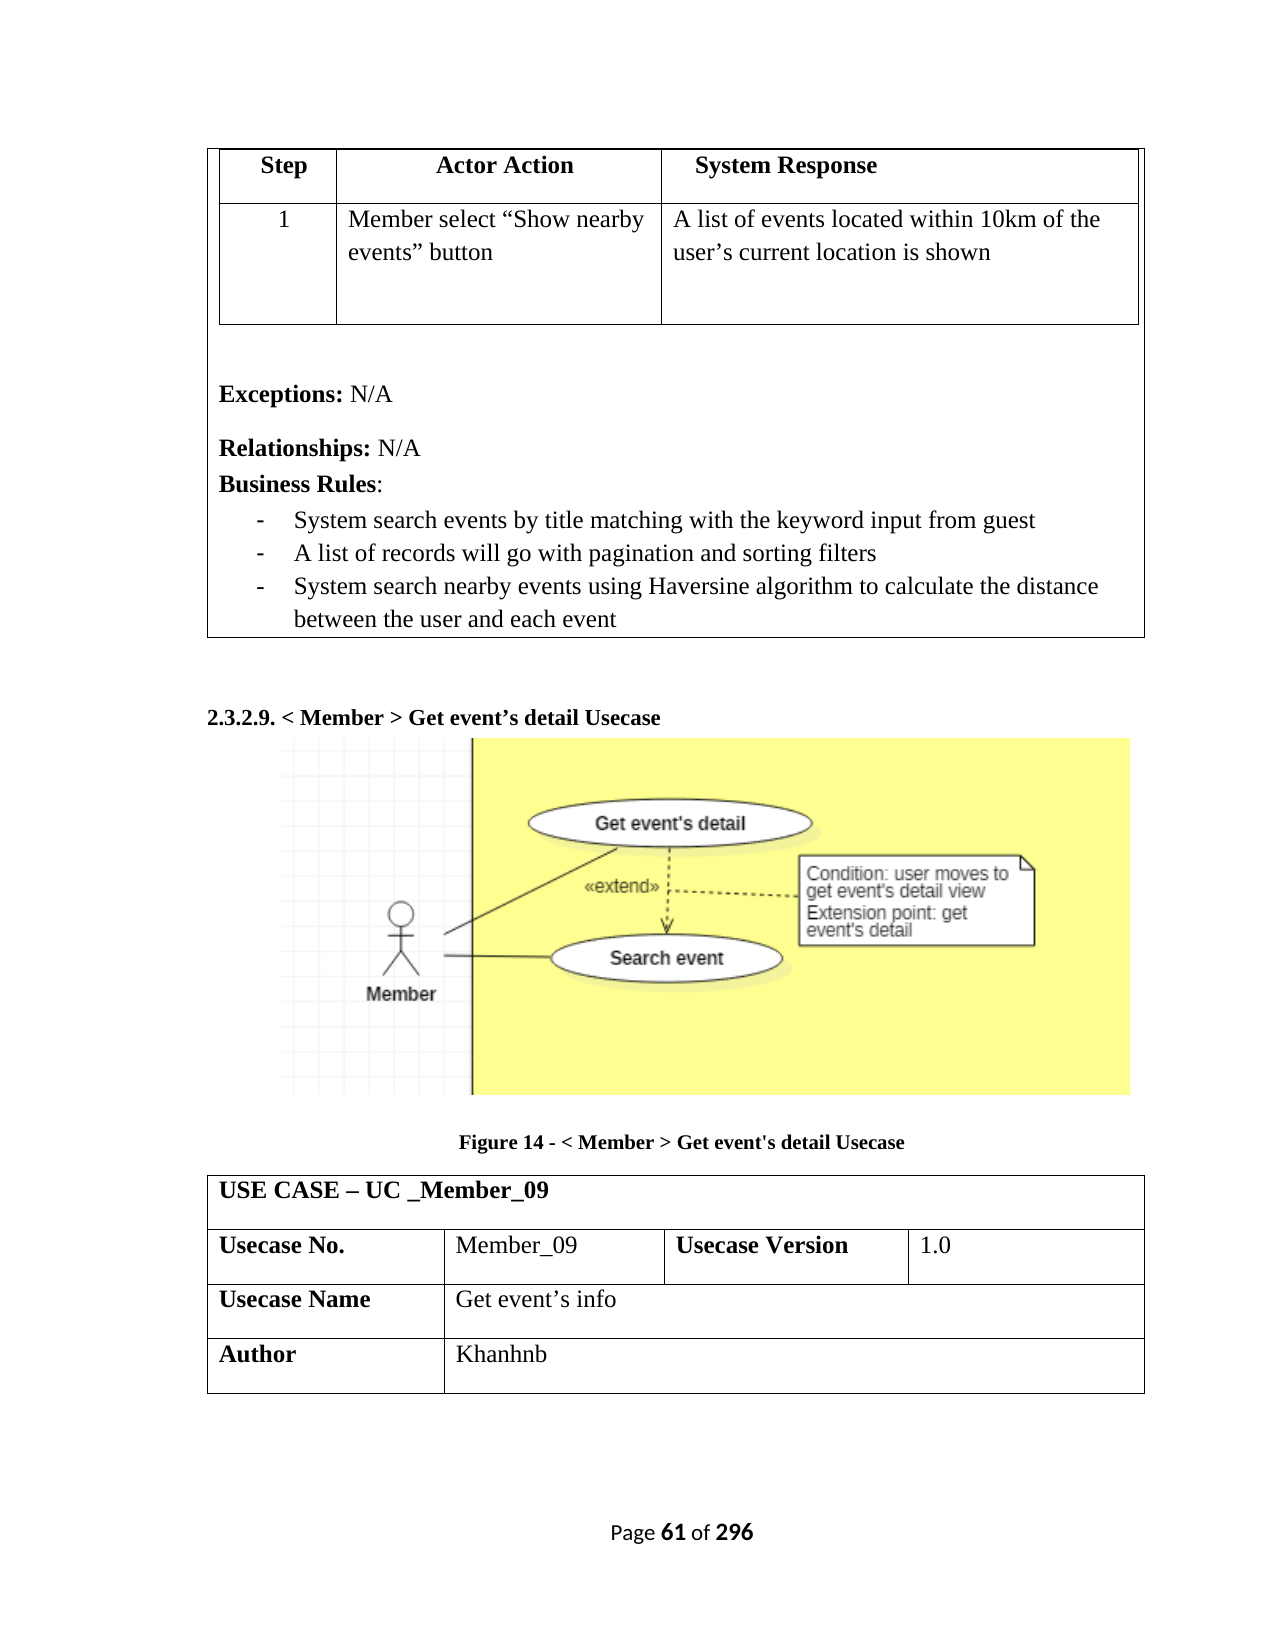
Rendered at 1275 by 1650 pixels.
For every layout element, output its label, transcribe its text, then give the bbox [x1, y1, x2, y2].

table_header USE CASE – UC _Member_09 [208, 1176, 1144, 1229]
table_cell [208, 149, 1144, 637]
table_cell Khanhnb [445, 1339, 1144, 1392]
table_cell Usecase No. [208, 1230, 444, 1283]
table_cell Author [208, 1339, 444, 1392]
picture [281, 738, 1131, 1095]
subtitle 2.3.2.9. < Member > Get event’s detail Usecase [207, 704, 1157, 731]
table_cell Usecase Name [208, 1285, 444, 1338]
table_cell 1.0 [909, 1230, 1144, 1283]
table_cell Get event’s info [445, 1285, 1144, 1338]
text Figure 14 - < Member > Get event's detail Usecase [207, 1129, 1157, 1154]
table_cell Member_09 [445, 1230, 664, 1283]
table_cell Usecase Version [665, 1230, 908, 1283]
